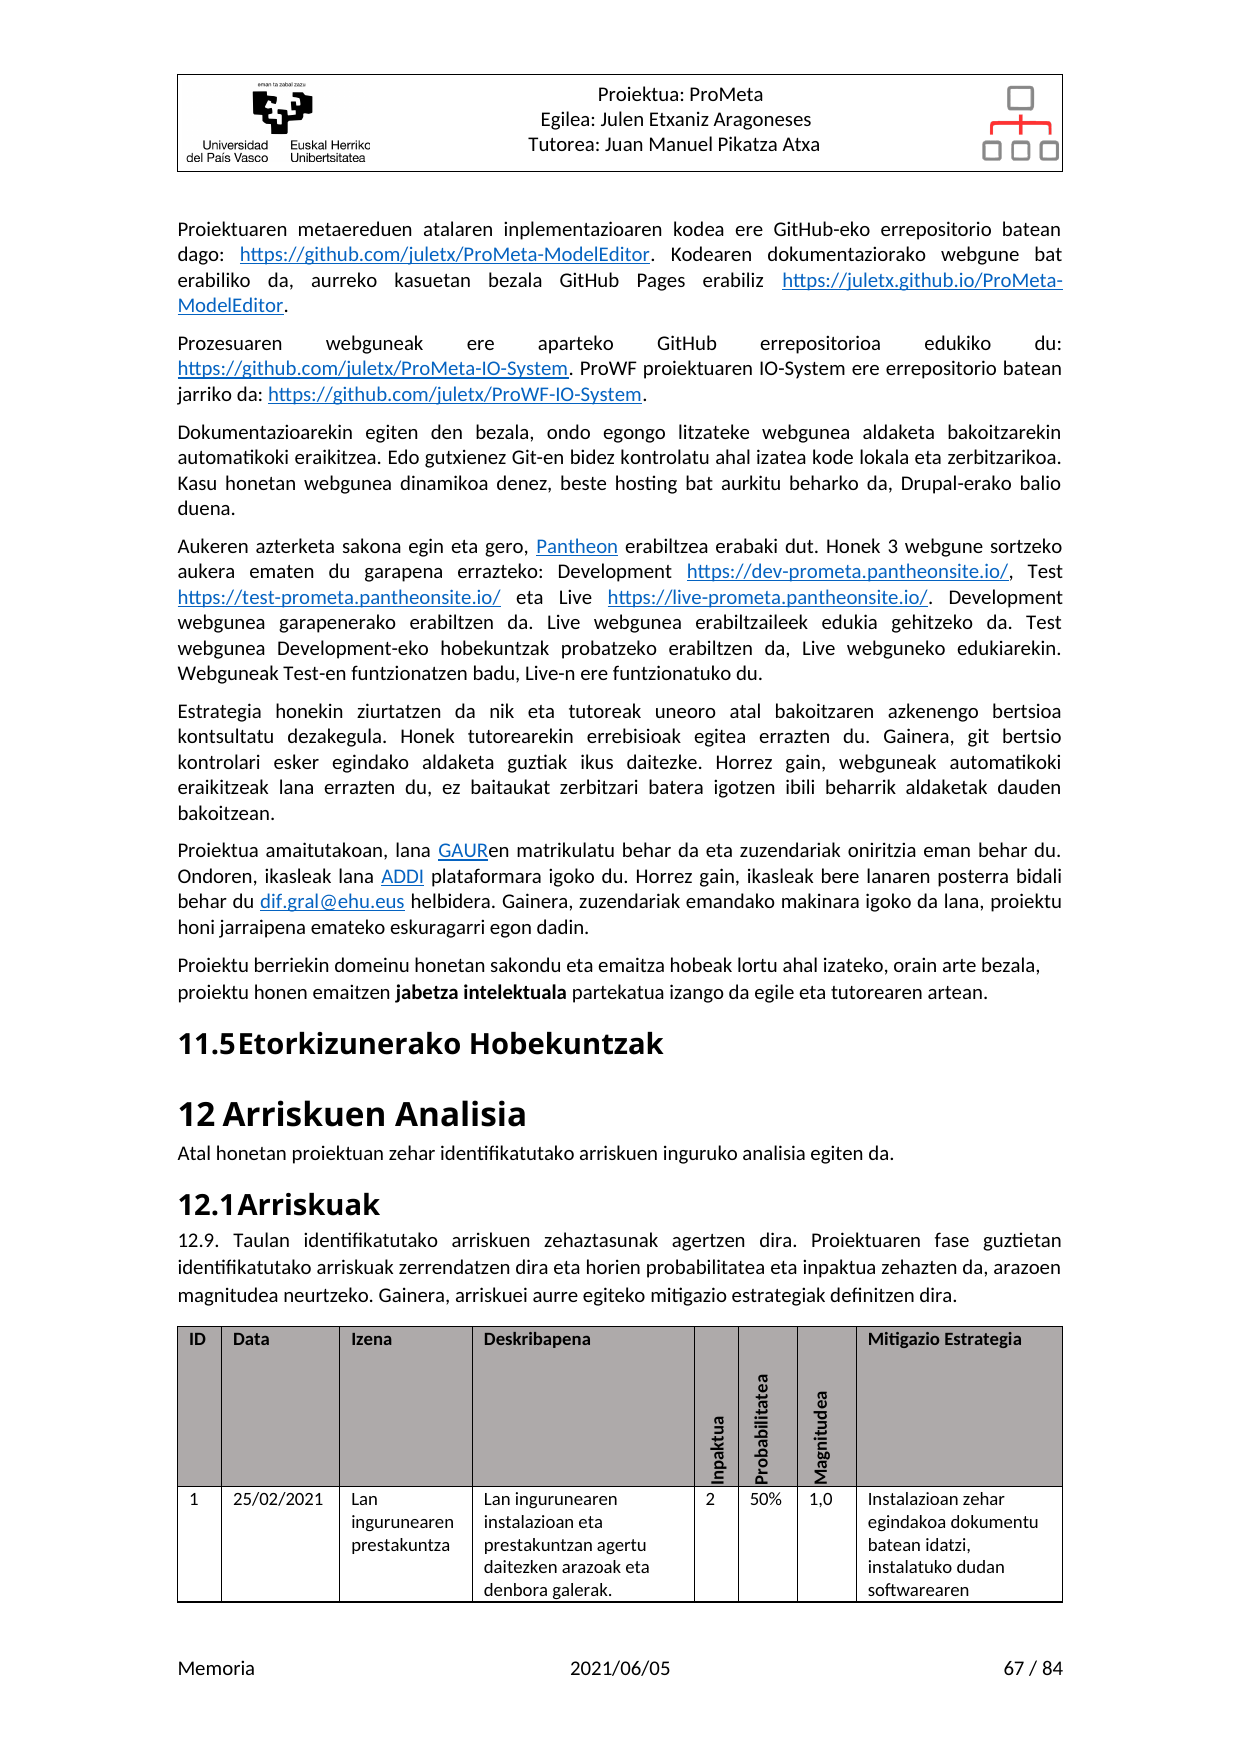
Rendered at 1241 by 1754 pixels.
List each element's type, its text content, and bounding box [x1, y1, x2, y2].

text Proiektu berriekin domeinu honetan sakondu eta emaitza hobeak lortu ahal izateko, orain arte bezala, proiektu honen emaitzen jabetza intelektuala partekatua izango da egile eta tutorearen artean. [177, 952, 1063, 1005]
table_cell 1,0 [798, 1487, 856, 1601]
table_cell Instalazioan zehar egindakoa dokumentu batean idatzi, instalatuko dudan softwarearen espezifikazioak ondo irakurri. [857, 1487, 1062, 1601]
table_cell 50% [739, 1487, 797, 1601]
table_cell 25/02/2021 [222, 1487, 339, 1601]
table_cell Lan ingurunearen prestakuntza [340, 1487, 472, 1601]
text Prozesuaren webguneak ere aparteko GitHub errepositorioa edukiko du: https://github.com/juletx/ProMeta-IO-System. ProWF proiektuaren IO-System ere errepositorio batean jarriko da: https://github.com/juletx/ProWF-IO-System. [177, 330, 1063, 406]
table_cell 2 [695, 1487, 738, 1601]
table_cell 1 [178, 1487, 221, 1601]
table_header Mitigazio Estrategia [857, 1327, 1062, 1486]
table_cell Lan ingurunearen instalazioan eta prestakuntzan agertu daitezken arazoak eta denbora galerak. [473, 1487, 694, 1601]
picture [978, 80, 1060, 162]
table_header Deskribapena [473, 1327, 694, 1486]
table_header Magnitudea [798, 1327, 856, 1486]
picture [182, 80, 370, 162]
subtitle Arriskuen Analisia [177, 1091, 1063, 1137]
text Dokumentazioarekin egiten den bezala, ondo egongo litzateke webgunea aldaketa bakoitzarekin automatikoki eraikitzea. Edo gutxienez Git-en bidez kontrolatu ahal izatea kode lokala eta zerbitzarikoa. Kasu honetan webgunea dinamikoa denez, beste hosting bat aurkitu beharko da, Drupal-erako balio duena. [177, 419, 1063, 521]
table_header Inpaktua [695, 1327, 738, 1486]
text Atal honetan proiektuan zehar identifikatutako arriskuen inguruko analisia egiten da. [177, 1140, 1063, 1166]
text Proiektua amaitutakoan, lana GAURen matrikulatu behar da eta zuzendariak oniritzia eman behar du. Ondoren, ikasleak lana ADDI plataformara igoko du. Horrez gain, ikasleak bere lanaren posterra bidali behar du dif.gral@ehu.eus helbidera. Gainera, zuzendariak emandako makinara igoko da lana, proiektu honi jarraipena emateko eskuragarri egon dadin. [177, 838, 1063, 939]
table_header Data [222, 1327, 339, 1486]
table_header Probabilitatea [739, 1327, 797, 1486]
text Proiektuaren metaereduen atalaren inplementazioaren kodea ere GitHub-eko errepositorio batean dago: https://github.com/juletx/ProMeta-ModelEditor. Kodearen dokumentaziorako webgune bat erabiliko da, aurreko kasuetan bezala GitHub Pages erabiliz https://juletx.github.io/ProMeta-ModelEditor. [177, 216, 1063, 318]
table_header Izena [340, 1327, 472, 1486]
text n identifikatutako arriskuen zehaztasunak agertzen dira. Proiektuaren fase guztietan identifikatutako arriskuak zerrendatzen dira eta horien probabilitatea eta inpaktua zehazten da, arazoen magnitudea neurtzeko. Gainera, arriskuei aurre egiteko mitigazio estrategiak definitzen dira. [177, 1227, 1063, 1307]
text Estrategia honekin ziurtatzen da nik eta tutoreak uneoro atal bakoitzaren azkenengo bertsioa kontsultatu dezakegula. Honek tutorearekin errebisioak egitea errazten du. Gainera, git bertsio kontrolari esker egindako aldaketa guztiak ikus daitezke. Horrez gain, webguneak automatikoki eraikitzeak lana errazten du, ez baitaukat zerbitzari batera igotzen ibili beharrik aldaketak dauden bakoitzean. [177, 698, 1063, 825]
subtitle Etorkizunerako Hobekuntzak [177, 1023, 1063, 1063]
subtitle Arriskuak [177, 1184, 1063, 1224]
text Aukeren azterketa sakona egin eta gero, Pantheon erabiltzea erabaki dut. Honek 3 webgune sortzeko aukera ematen du garapena errazteko: Development https://dev-prometa.pantheonsite.io/, Test https://test-prometa.pantheonsite.io/ eta Live https://live-prometa.pantheonsite.io/. Development webgunea garapenerako erabiltzen da. Live webgunea erabiltzaileek edukia gehitzeko da. Test webgunea Development-eko hobekuntzak probatzeko erabiltzen da, Live webguneko edukiarekin. Webguneak Test-en funtzionatzen badu, Live-n ere funtzionatuko du. [177, 533, 1063, 686]
table_header ID [178, 1327, 221, 1486]
